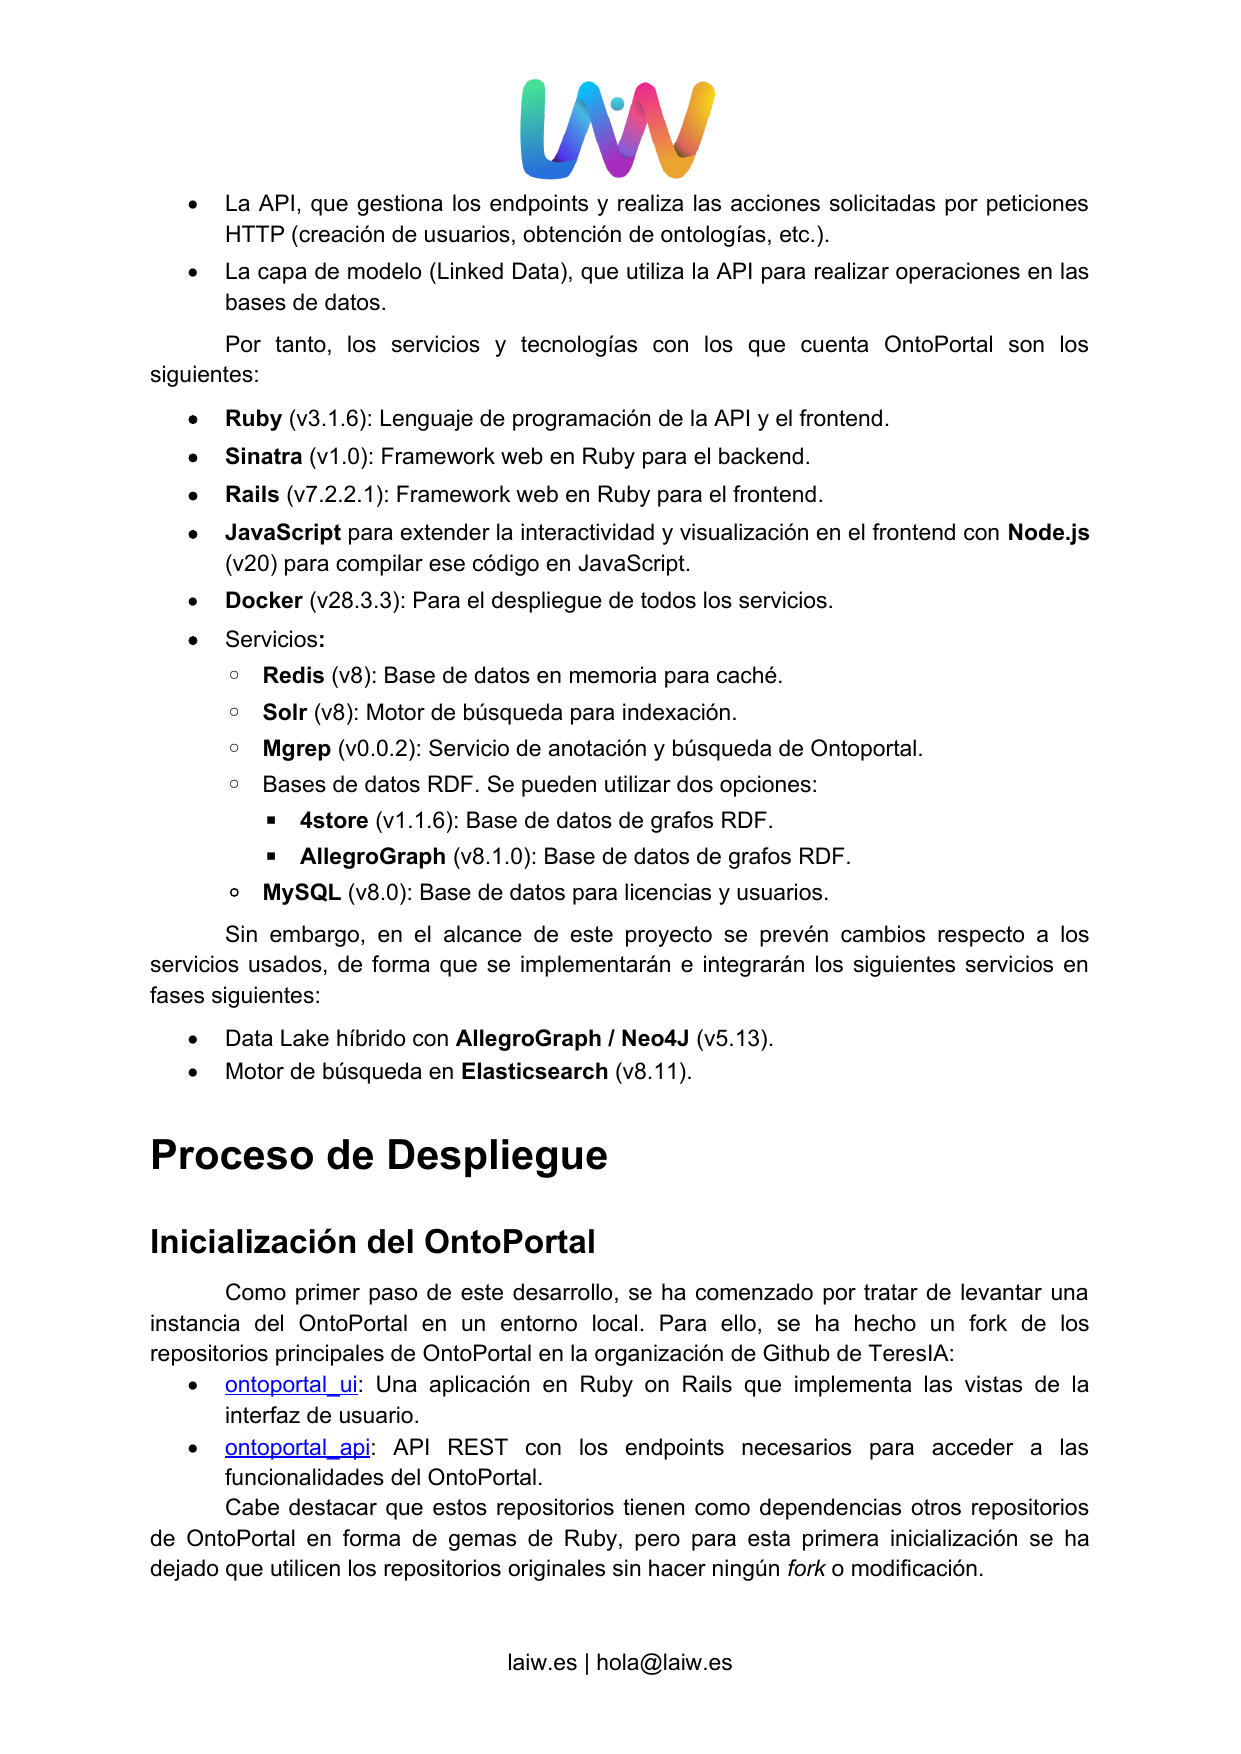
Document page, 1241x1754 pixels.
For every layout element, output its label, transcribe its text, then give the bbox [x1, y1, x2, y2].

list Motor de búsqueda en Elasticsearch (v8.11). [187, 1056, 1090, 1084]
list Data Lake híbrido con AllegroGraph / Neo4J (v5.13). [187, 1024, 1090, 1052]
list La API, que gestiona los endpoints y realiza las acciones solicitadas por peticiones HTTP (creación de usuarios, obtención de ontologías, etc.). [187, 188, 1090, 247]
list MySQL (v8.0): Base de datos para licencias y usuarios. [225, 879, 1090, 906]
list Docker (v28.3.3): Para el despliegue de todos los servicios. [187, 586, 1090, 614]
list Servicios: [187, 624, 1090, 652]
subtitle Inicialización del OntoPortal [150, 1223, 1090, 1261]
list Bases de datos RDF. Se pueden utilizar dos opciones: [225, 771, 1090, 797]
list Sinatra (v1.0): Framework web en Ruby para el backend. [187, 441, 1090, 469]
list ontoportal_ui: Una aplicación en Ruby on Rails que implementa las vistas de la interfaz de usuario. [187, 1370, 1090, 1428]
list 4store (v1.1.6): Base de datos de grafos RDF. [262, 807, 1090, 833]
list Ruby (v3.1.6): Lenguaje de programación de la API y el frontend. [187, 403, 1090, 431]
subtitle Proceso de Despliegue [150, 1130, 1090, 1178]
list La capa de modelo (Linked Data), que utiliza la API para realizar operaciones en las bases de datos. [187, 257, 1090, 315]
picture [520, 75, 720, 185]
text Como primer paso de este desarrollo, se ha comenzado por tratar de levantar una instancia del OntoPortal en un entorno local. Para ello, se ha hecho un fork de los repositorios principales de OntoPortal en la organización de Github de TeresIA: [150, 1279, 1090, 1366]
text Cabe destacar que estos repositorios tienen como dependencias otros repositorios de OntoPortal en forma de gemas de Ruby, pero para esta primera inicialización se ha dejado que utilicen los repositorios originales sin hacer ningún fork o modificación. [150, 1494, 1090, 1581]
list JavaScript para extender la interactividad y visualización en el frontend con Node.js (v20) para compilar ese código en JavaScript. [187, 518, 1090, 576]
list Redis (v8): Base de datos en memoria para caché. [225, 662, 1090, 689]
text Sin embargo, en el alcance de este proyecto se prevén cambios respecto a los servicios usados, de forma que se implementarán e integrarán los siguientes servicios en fases siguientes: [150, 921, 1090, 1008]
list Rails (v7.2.2.1): Framework web en Ruby para el frontend. [187, 479, 1090, 508]
list ontoportal_api: API REST con los endpoints necesarios para acceder a las funcionalidades del OntoPortal. [187, 1432, 1090, 1490]
list Mgrep (v0.0.2): Servicio de anotación y búsqueda de Ontoportal. [225, 734, 1090, 761]
text Por tanto, los servicios y tecnologías con los que cuenta OntoPortal son los siguientes: [150, 331, 1090, 387]
list Solr (v8): Motor de búsqueda para indexación. [225, 698, 1090, 725]
list AllegroGraph (v8.1.0): Base de datos de grafos RDF. [262, 843, 1090, 869]
